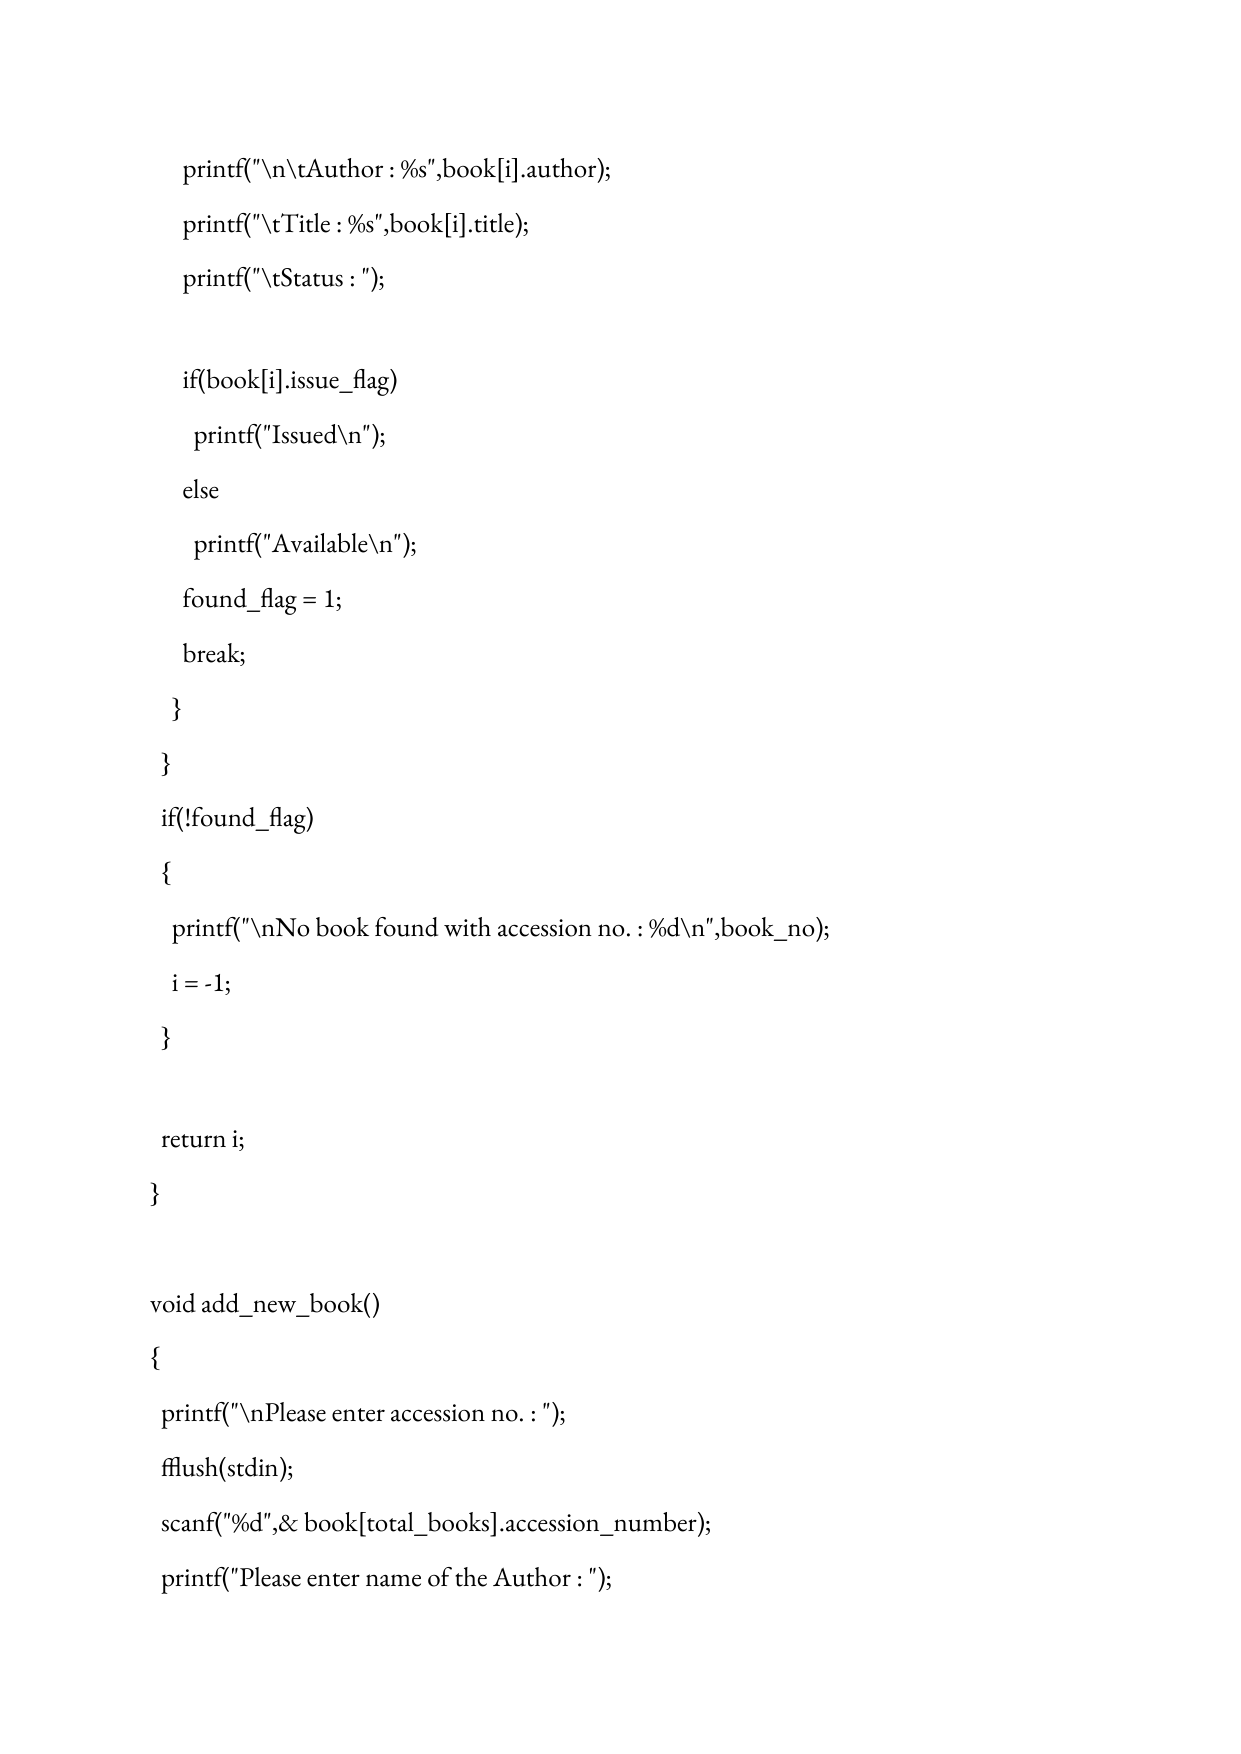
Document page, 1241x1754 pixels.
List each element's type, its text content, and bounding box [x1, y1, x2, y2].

text } [150, 690, 1090, 725]
text printf("\nPlease enter accession no. : "); [150, 1394, 1090, 1430]
text } [150, 745, 1090, 780]
text scanf("%d",& book[total_books].accession_number); [150, 1504, 1090, 1539]
text if(book[i].issue_flag) [150, 361, 1090, 397]
text break; [150, 635, 1090, 671]
text printf("Available\n"); [150, 526, 1090, 561]
text } [150, 1175, 1090, 1211]
text { [150, 854, 1090, 890]
text fflush(stdin); [150, 1449, 1090, 1484]
text printf("\tStatus : "); [150, 259, 1090, 295]
text printf("\n\tAuthor : %s",book[i].author); [150, 150, 1090, 185]
text i = -1; [150, 964, 1090, 999]
text found_flag = 1; [150, 580, 1090, 616]
text } [150, 1019, 1090, 1054]
text { [150, 1339, 1090, 1375]
text printf("\nNo book found with accession no. : %d\n",book_no); [150, 909, 1090, 944]
text if(!found_flag) [150, 799, 1090, 835]
text printf("Please enter name of the Author : "); [150, 1559, 1090, 1594]
text void add_new_book() [150, 1285, 1090, 1320]
text return i; [150, 1120, 1090, 1156]
text printf("Issued\n"); [150, 416, 1090, 451]
text else [150, 471, 1090, 506]
text printf("\tTitle : %s",book[i].title); [150, 205, 1090, 240]
